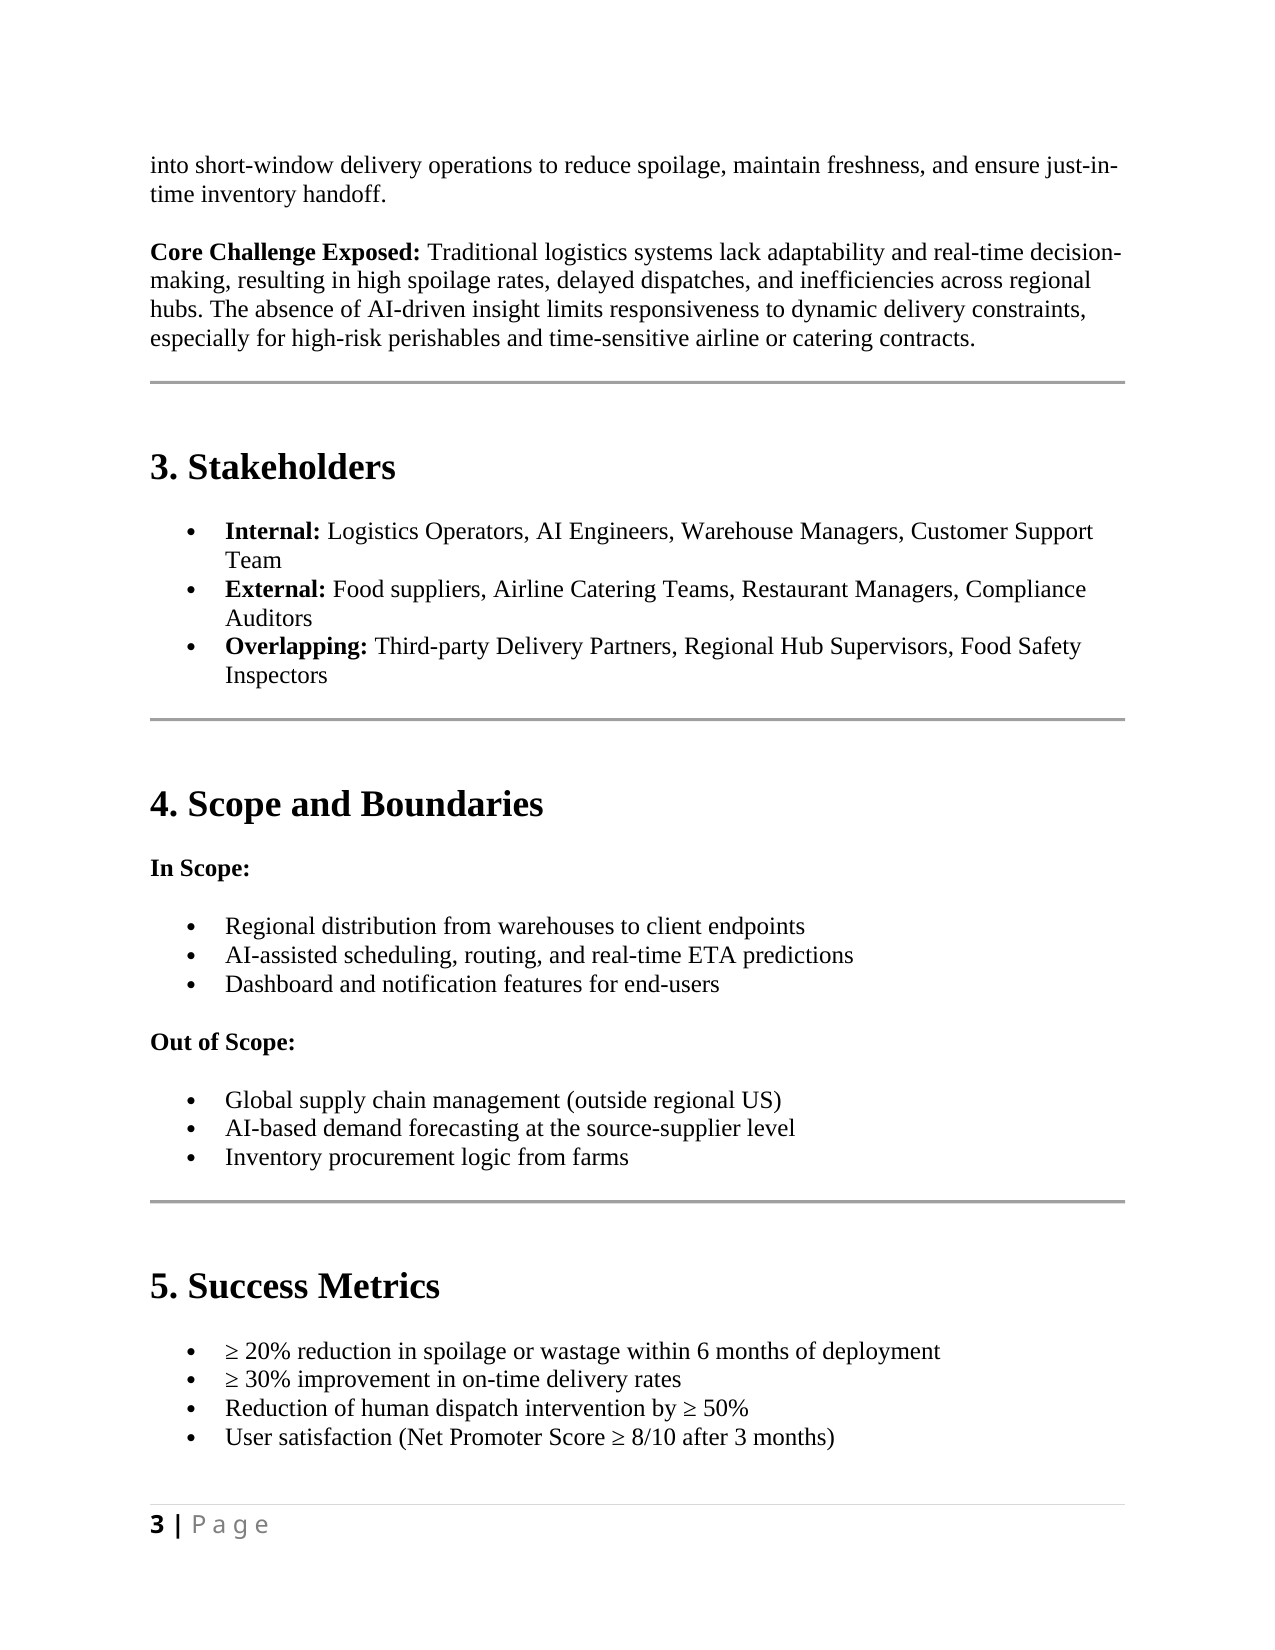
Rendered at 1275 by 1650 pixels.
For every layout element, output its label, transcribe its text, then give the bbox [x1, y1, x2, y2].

list Inventory procurement logic from farms [187, 1142, 1125, 1171]
list Global supply chain management (outside regional US) [187, 1085, 1125, 1113]
list AI-assisted scheduling, routing, and real-time ETA predictions [187, 940, 1125, 969]
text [150, 150, 1125, 207]
list ≥ 30% improvement in on-time delivery rates [187, 1364, 1125, 1393]
text 3. Stakeholders [150, 444, 1125, 487]
list Dashboard and notification features for end-users [187, 969, 1125, 998]
list Regional distribution from warehouses to client endpoints [187, 911, 1125, 940]
text 5. Success Metrics [150, 1263, 1125, 1307]
list ≥ 20% reduction in spoilage or wastage within 6 months of deployment [187, 1336, 1125, 1364]
text Out of Scope: [150, 1027, 1125, 1056]
list Reduction of human dispatch intervention by ≥ 50% [187, 1393, 1125, 1422]
list External: Food suppliers, Airline Catering Teams, Restaurant Managers, Compliance Auditors [187, 574, 1125, 631]
text Core Challenge Exposed: Traditional logistics systems lack adaptability and real-time decision-making, resulting in high spoilage rates, delayed dispatches, and inefficiencies across regional hubs. The absence of AI-driven insight limits responsiveness to dynamic delivery constraints, especially for high-risk perishables and time-sensitive airline or catering contracts. [150, 237, 1125, 352]
text In Scope: [150, 853, 1125, 882]
list AI-based demand forecasting at the source-supplier level [187, 1113, 1125, 1142]
list Internal: Logistics Operators, AI Engineers, Warehouse Managers, Customer Support Team [187, 516, 1125, 574]
list Overlapping: Third-party Delivery Partners, Regional Hub Supervisors, Food Safety Inspectors [187, 631, 1125, 689]
list User satisfaction (Net Promoter Score ≥ 8/10 after 3 months) [187, 1422, 1125, 1451]
text 4. Scope and Boundaries [150, 781, 1125, 824]
